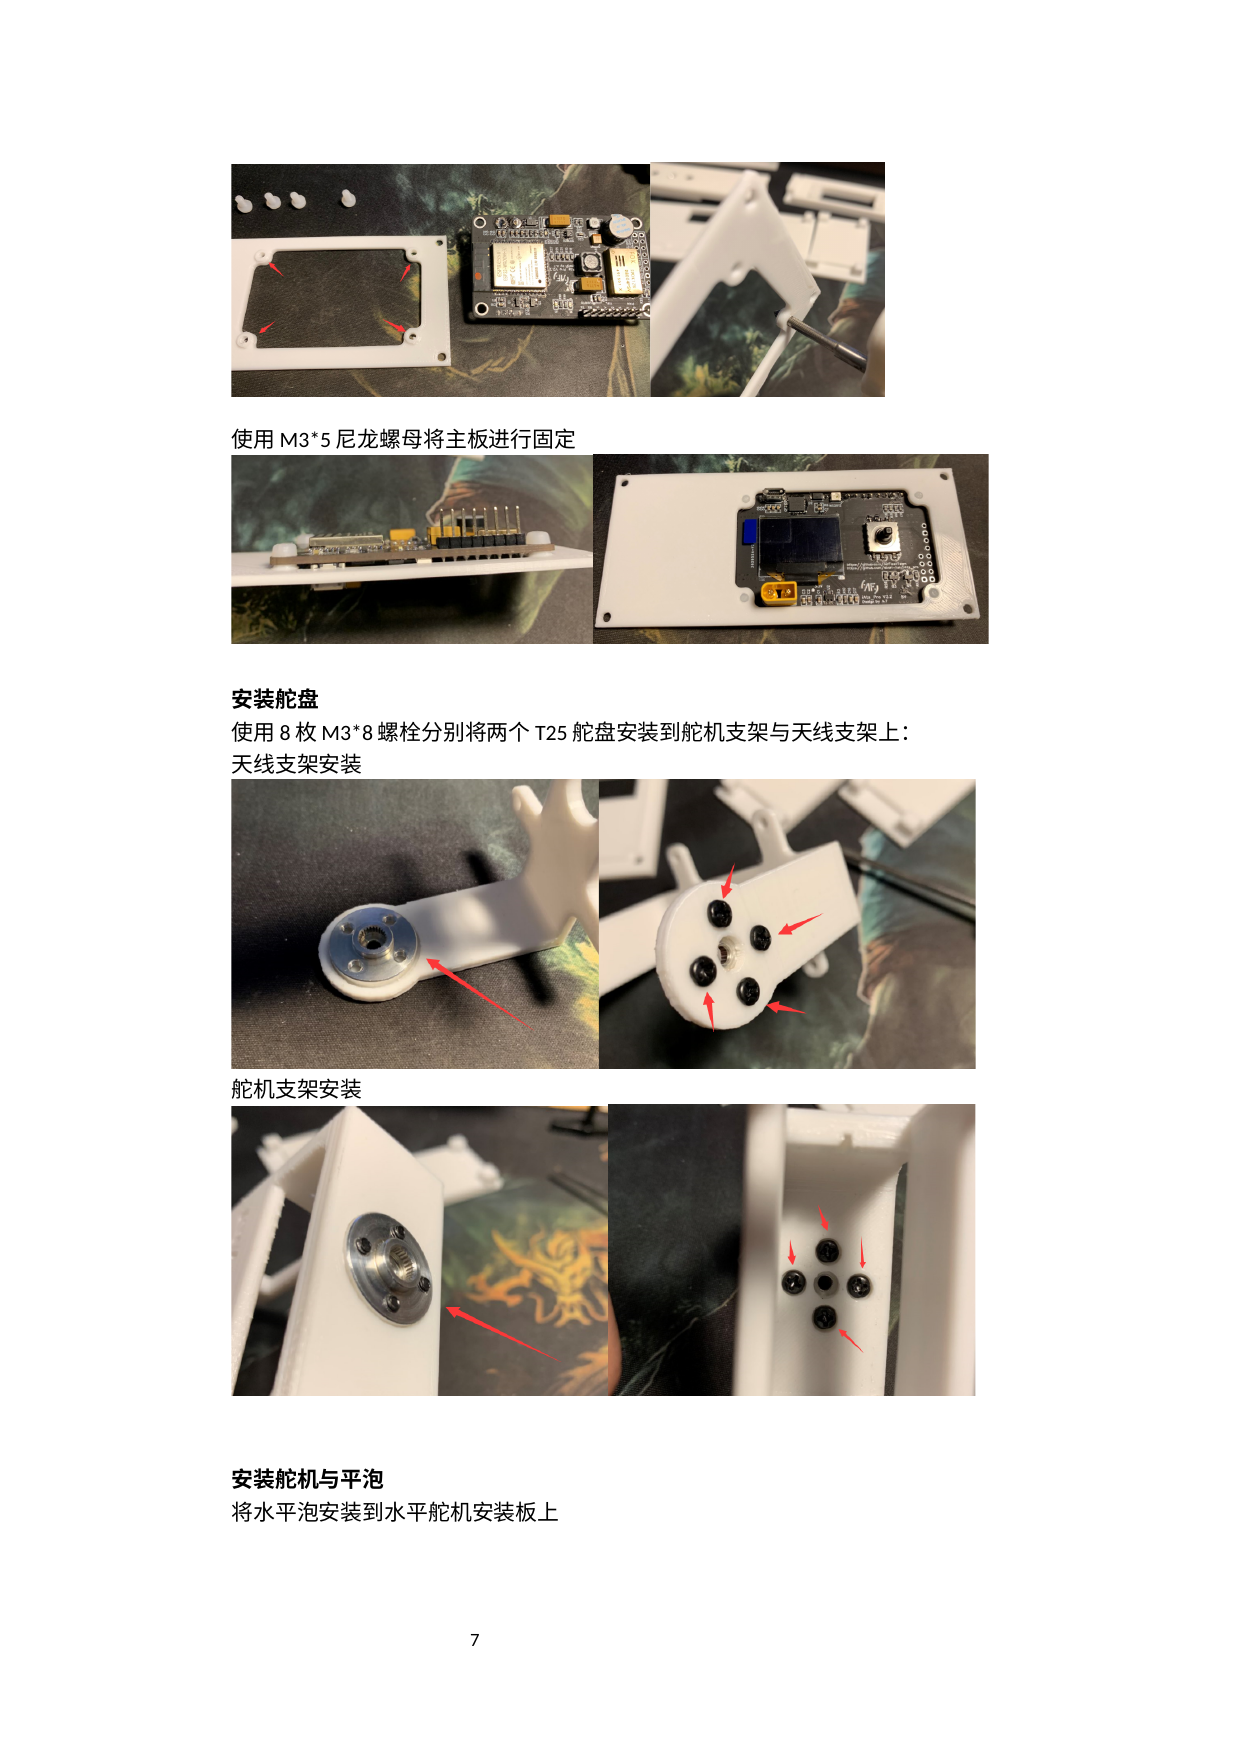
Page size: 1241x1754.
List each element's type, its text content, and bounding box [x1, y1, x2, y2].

list 天线支架安装 [187, 747, 1053, 779]
picture [231, 162, 885, 397]
list 舵机支架安装 [187, 1072, 1053, 1104]
picture [231, 454, 989, 644]
list 使用8枚M3*8螺栓分别将两个T25舵盘安装到舵机支架与天线支架上： [187, 714, 1053, 747]
picture [231, 779, 976, 1069]
list 安装舵盘 [187, 682, 1053, 714]
list 使用M3*5尼龙螺母将主板进行固定 [187, 422, 1053, 454]
picture [231, 1104, 976, 1396]
list 将水平泡安装到水平舵机安装板上 [187, 1494, 1053, 1527]
list 安装舵机与平泡 [187, 1462, 1053, 1494]
